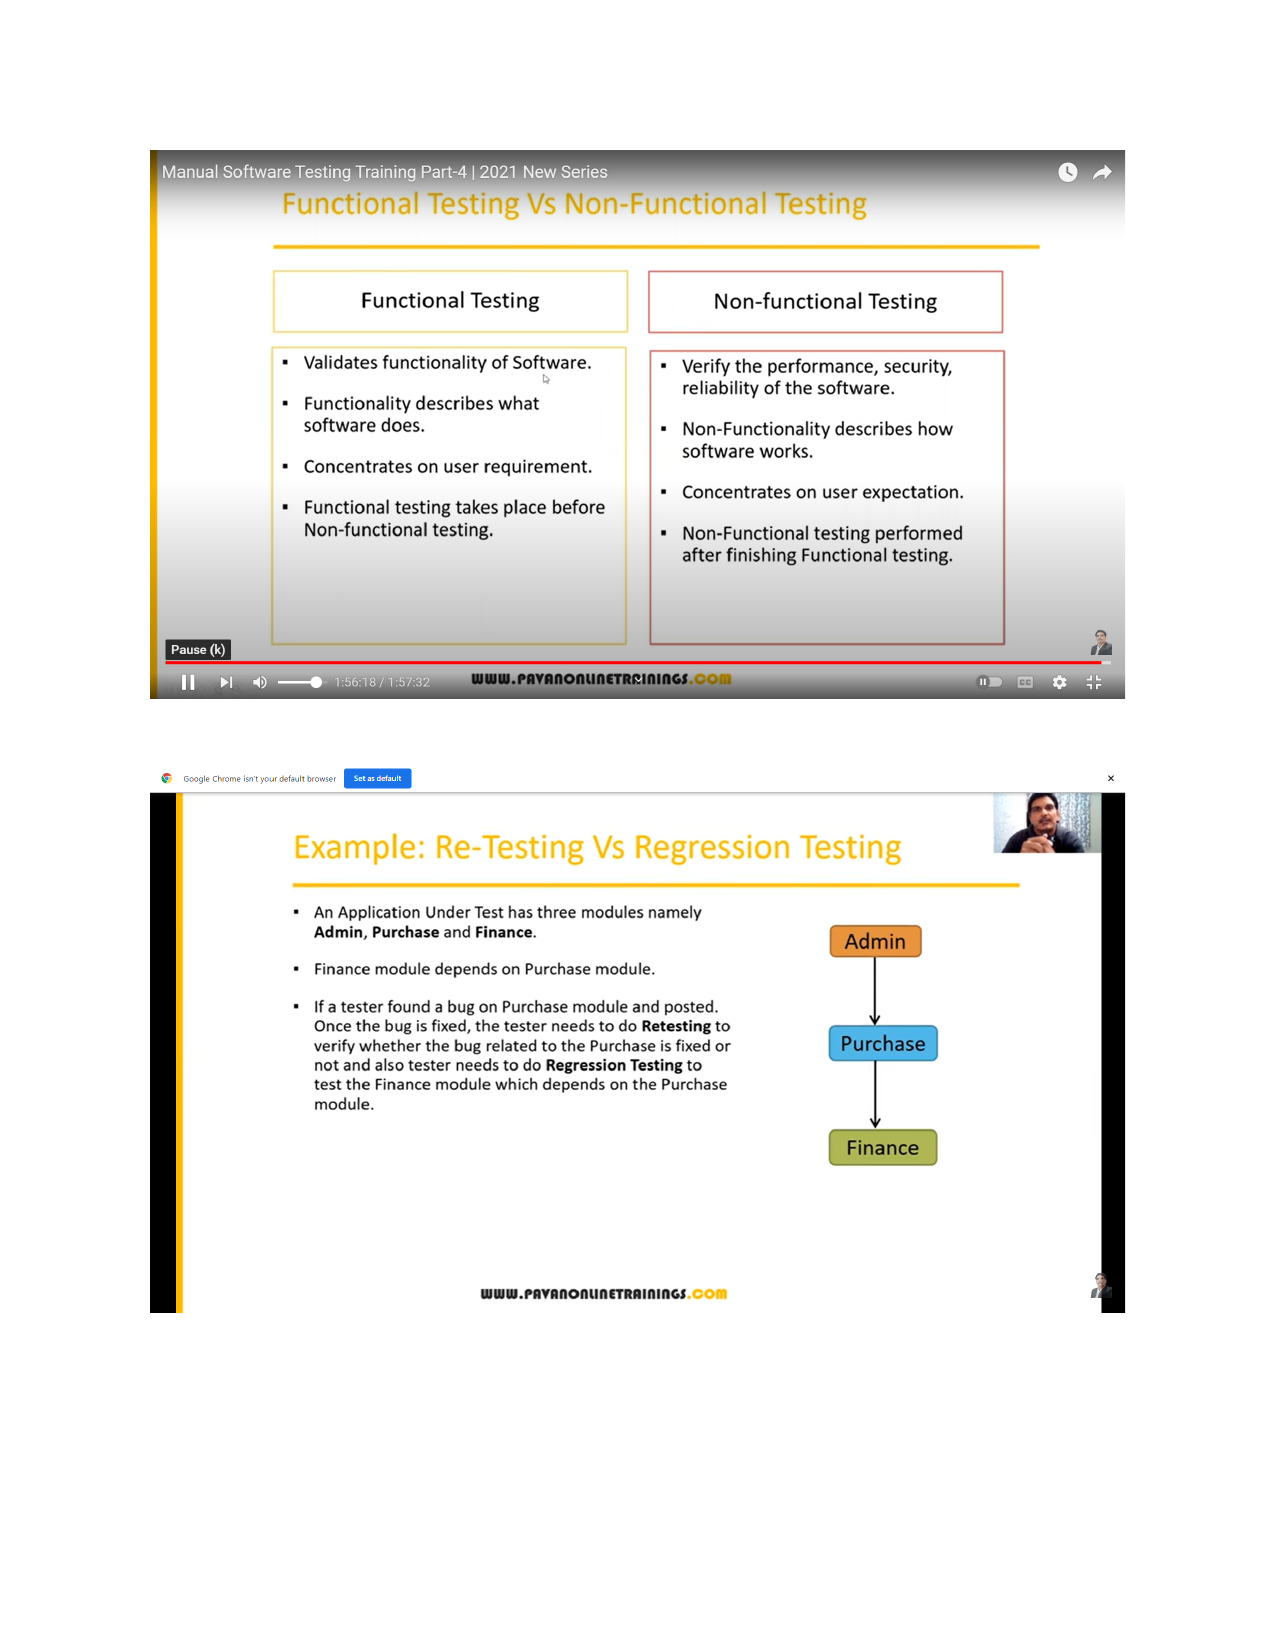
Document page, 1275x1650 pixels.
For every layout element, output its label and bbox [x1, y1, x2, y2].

picture [150, 150, 1125, 699]
picture [150, 764, 1125, 1313]
